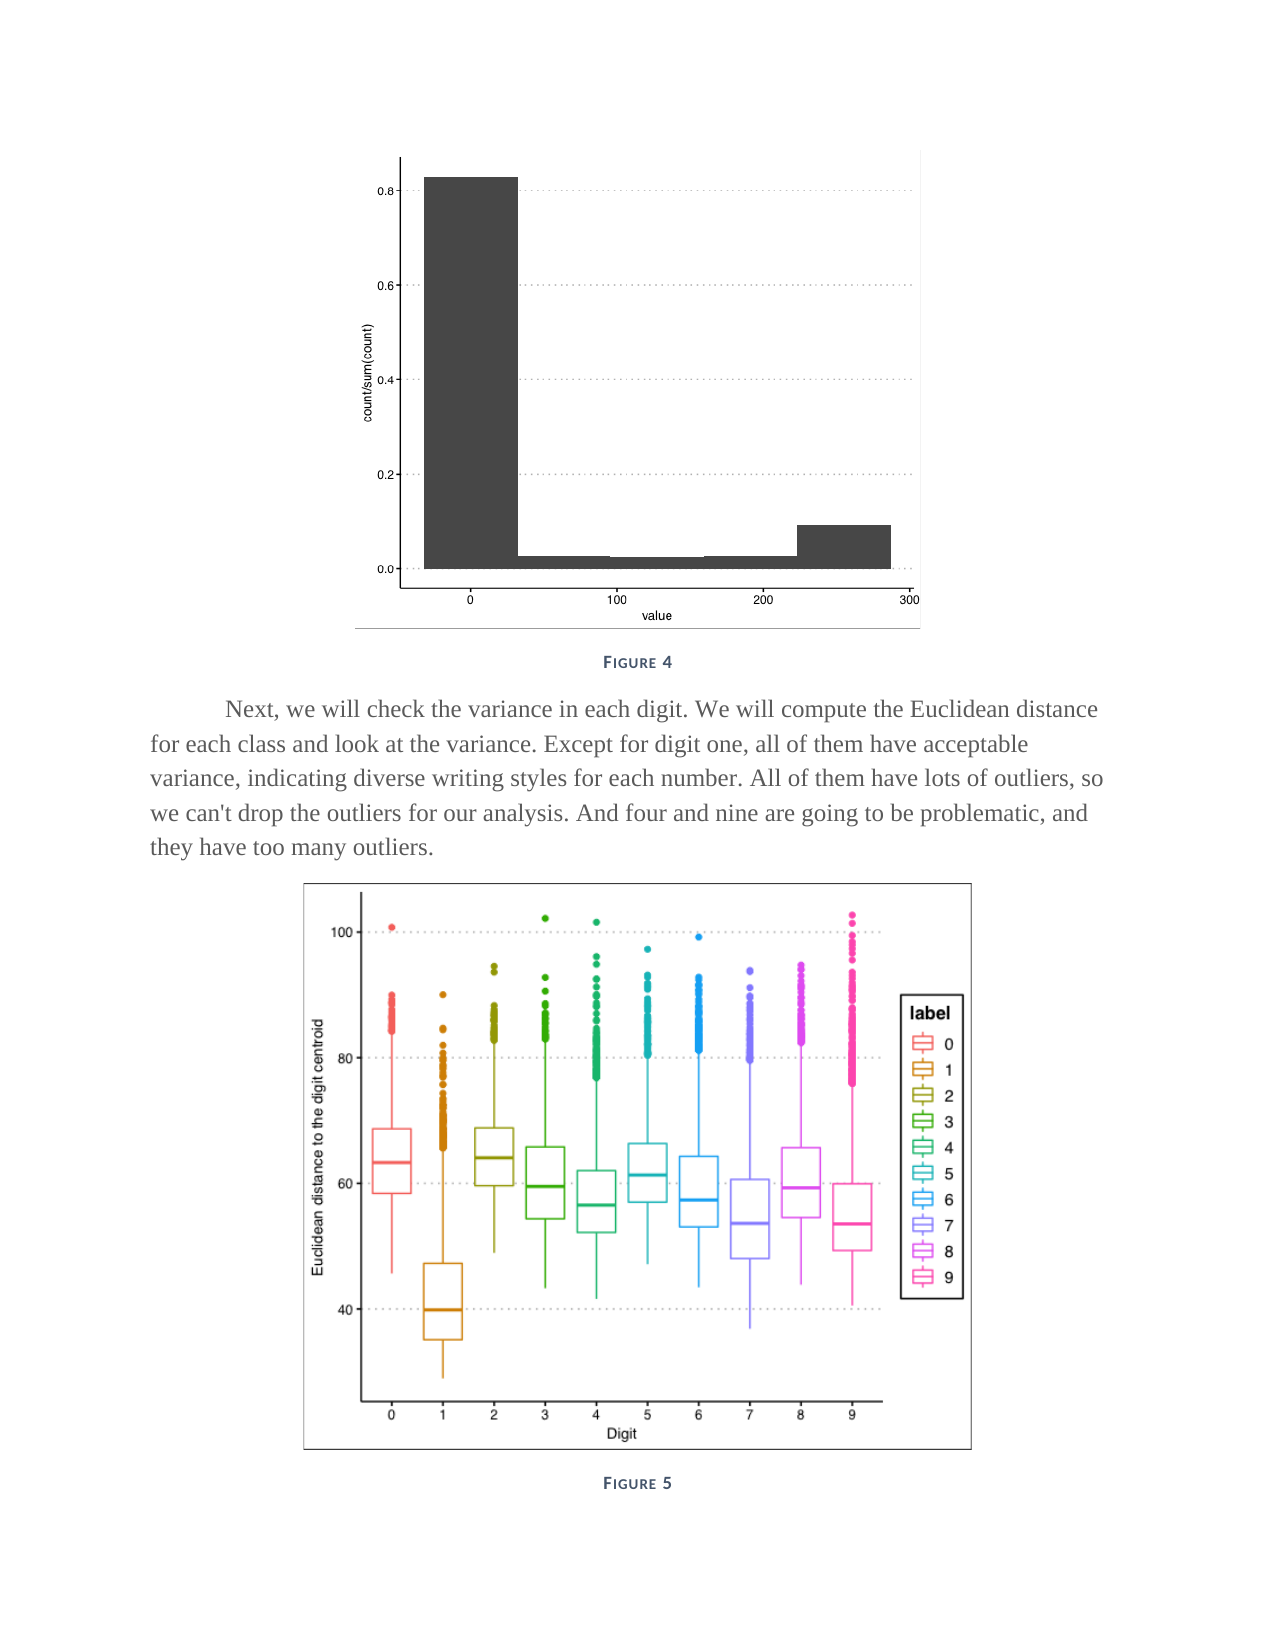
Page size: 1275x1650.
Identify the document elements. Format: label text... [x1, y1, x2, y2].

picture [355, 150, 921, 629]
text Figure 5 [150, 1471, 1125, 1494]
text Next, we will check the variance in each digit. We will compute the Euclidean distance for each class and look at the variance. Except for digit one, all of them have acceptable variance, indicating diverse writing styles for each number. All of them have lots of outliers, so we can't drop the outliers for our analysis. And four and nine are going to be problematic, and they have too many outliers. [150, 694, 1125, 861]
text Figure 4 [150, 650, 1125, 673]
picture [303, 883, 972, 1450]
